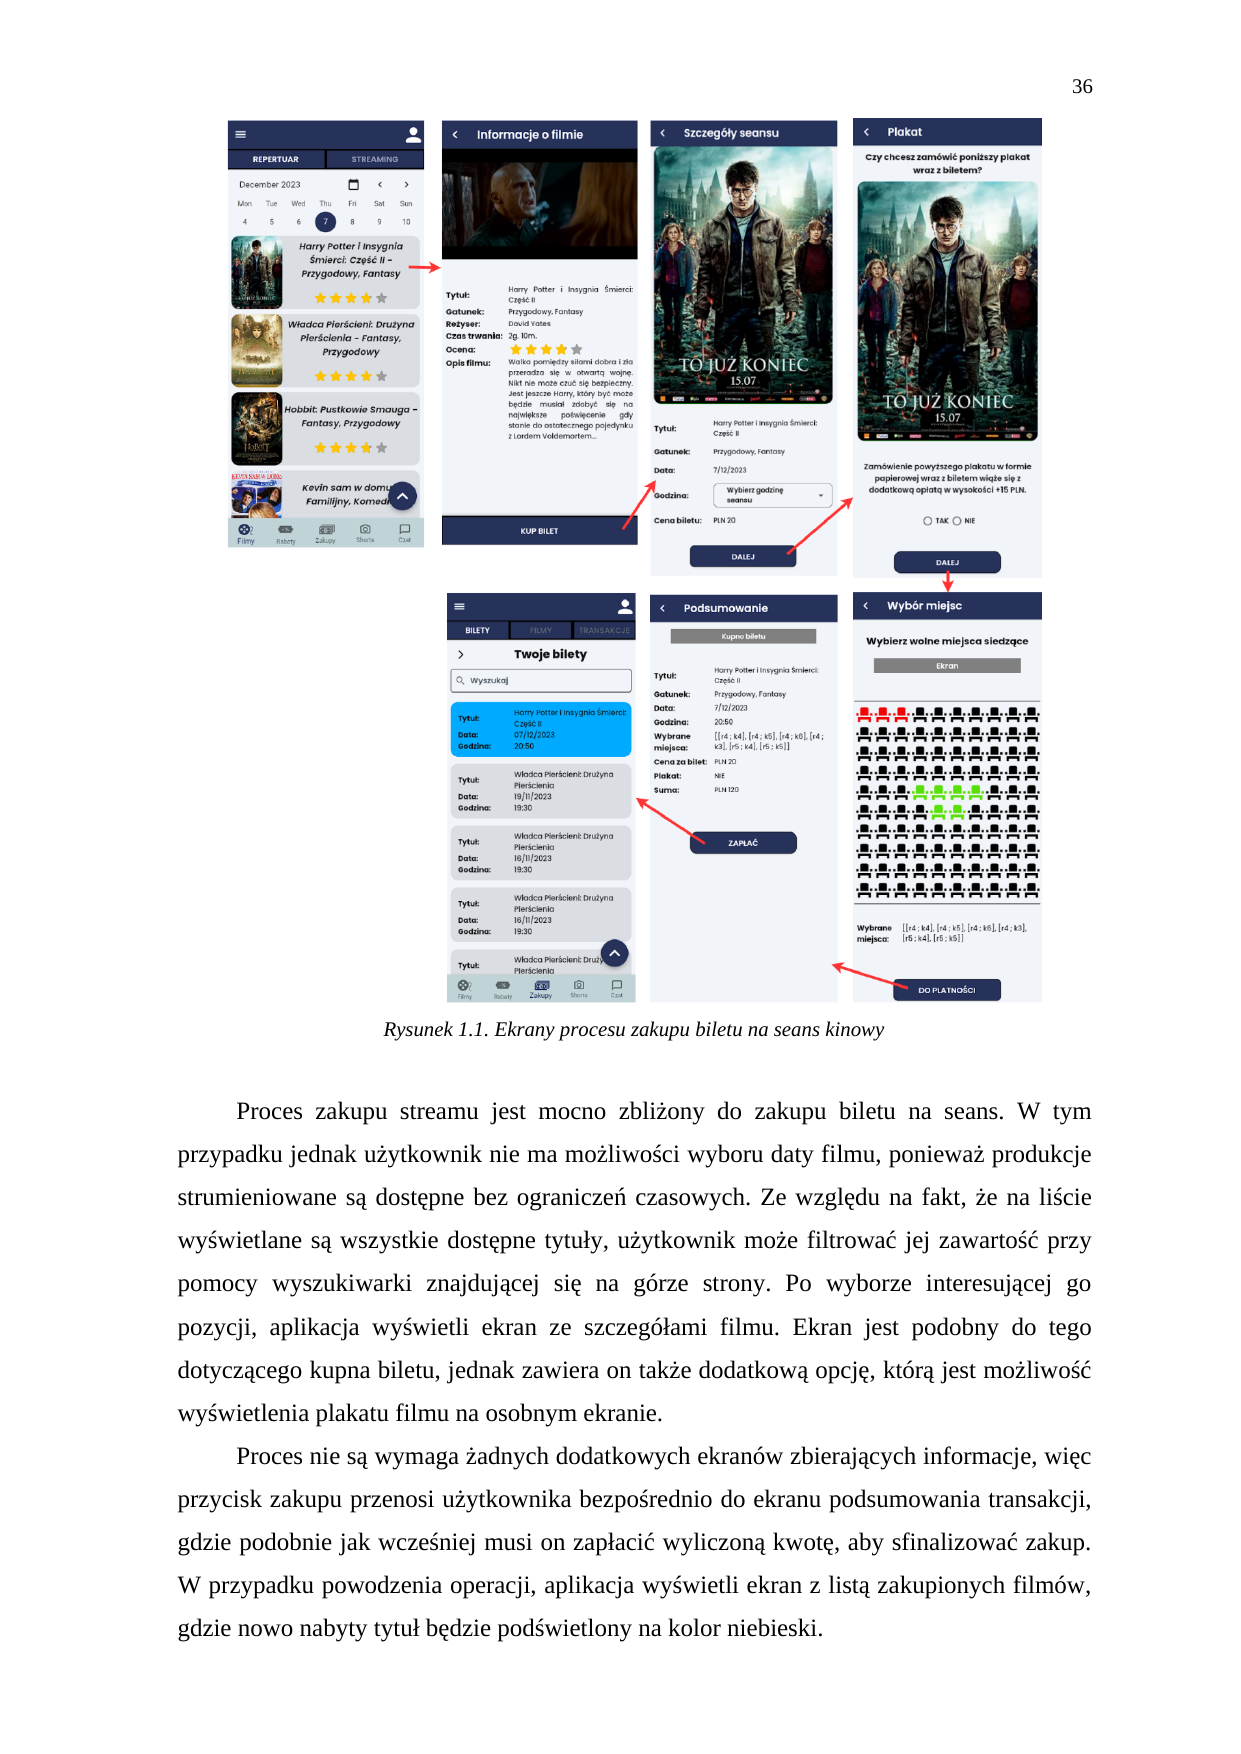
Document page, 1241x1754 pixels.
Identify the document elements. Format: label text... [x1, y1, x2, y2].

picture [227, 118, 1042, 1003]
text Proces zakupu streamu jest mocno zbliżony do zakupu biletu na seans. W tym przypadku jednak użytkownik nie ma możliwości wyboru daty filmu, ponieważ produkcje strumieniowane są dostępne bez ograniczeń czasowych. Ze względu na fakt, że na liście wyświetlane są wszystkie dostępne tytuły, użytkownik może filtrować jej zawartość przy pomocy wyszukiwarki znajdującej się na górze strony. Po wyborze interesującej go pozycji, aplikacja wyświetli ekran ze szczegółami filmu. Ekran jest podobny do tego dotyczącego kupna biletu, jednak zawiera on także dodatkową opcję, którą jest możliwość wyświetlenia plakatu filmu na osobnym ekranie. [177, 1096, 1092, 1427]
text Rysunek 1.1. Ekrany procesu zakupu biletu na seans kinowy [177, 1017, 1092, 1041]
text Proces nie są wymaga żadnych dodatkowych ekranów zbierających informacje, więc przycisk zakupu przenosi użytkownika bezpośrednio do ekranu podsumowania transakcji, gdzie podobnie jak wcześniej musi on zapłacić wyliczoną kwotę, aby sfinalizować zakup. W przypadku powodzenia operacji, aplikacja wyświetli ekran z listą zakupionych filmów, gdzie nowo nabyty tytuł będzie podświetlony na kolor niebieski. [177, 1441, 1092, 1642]
